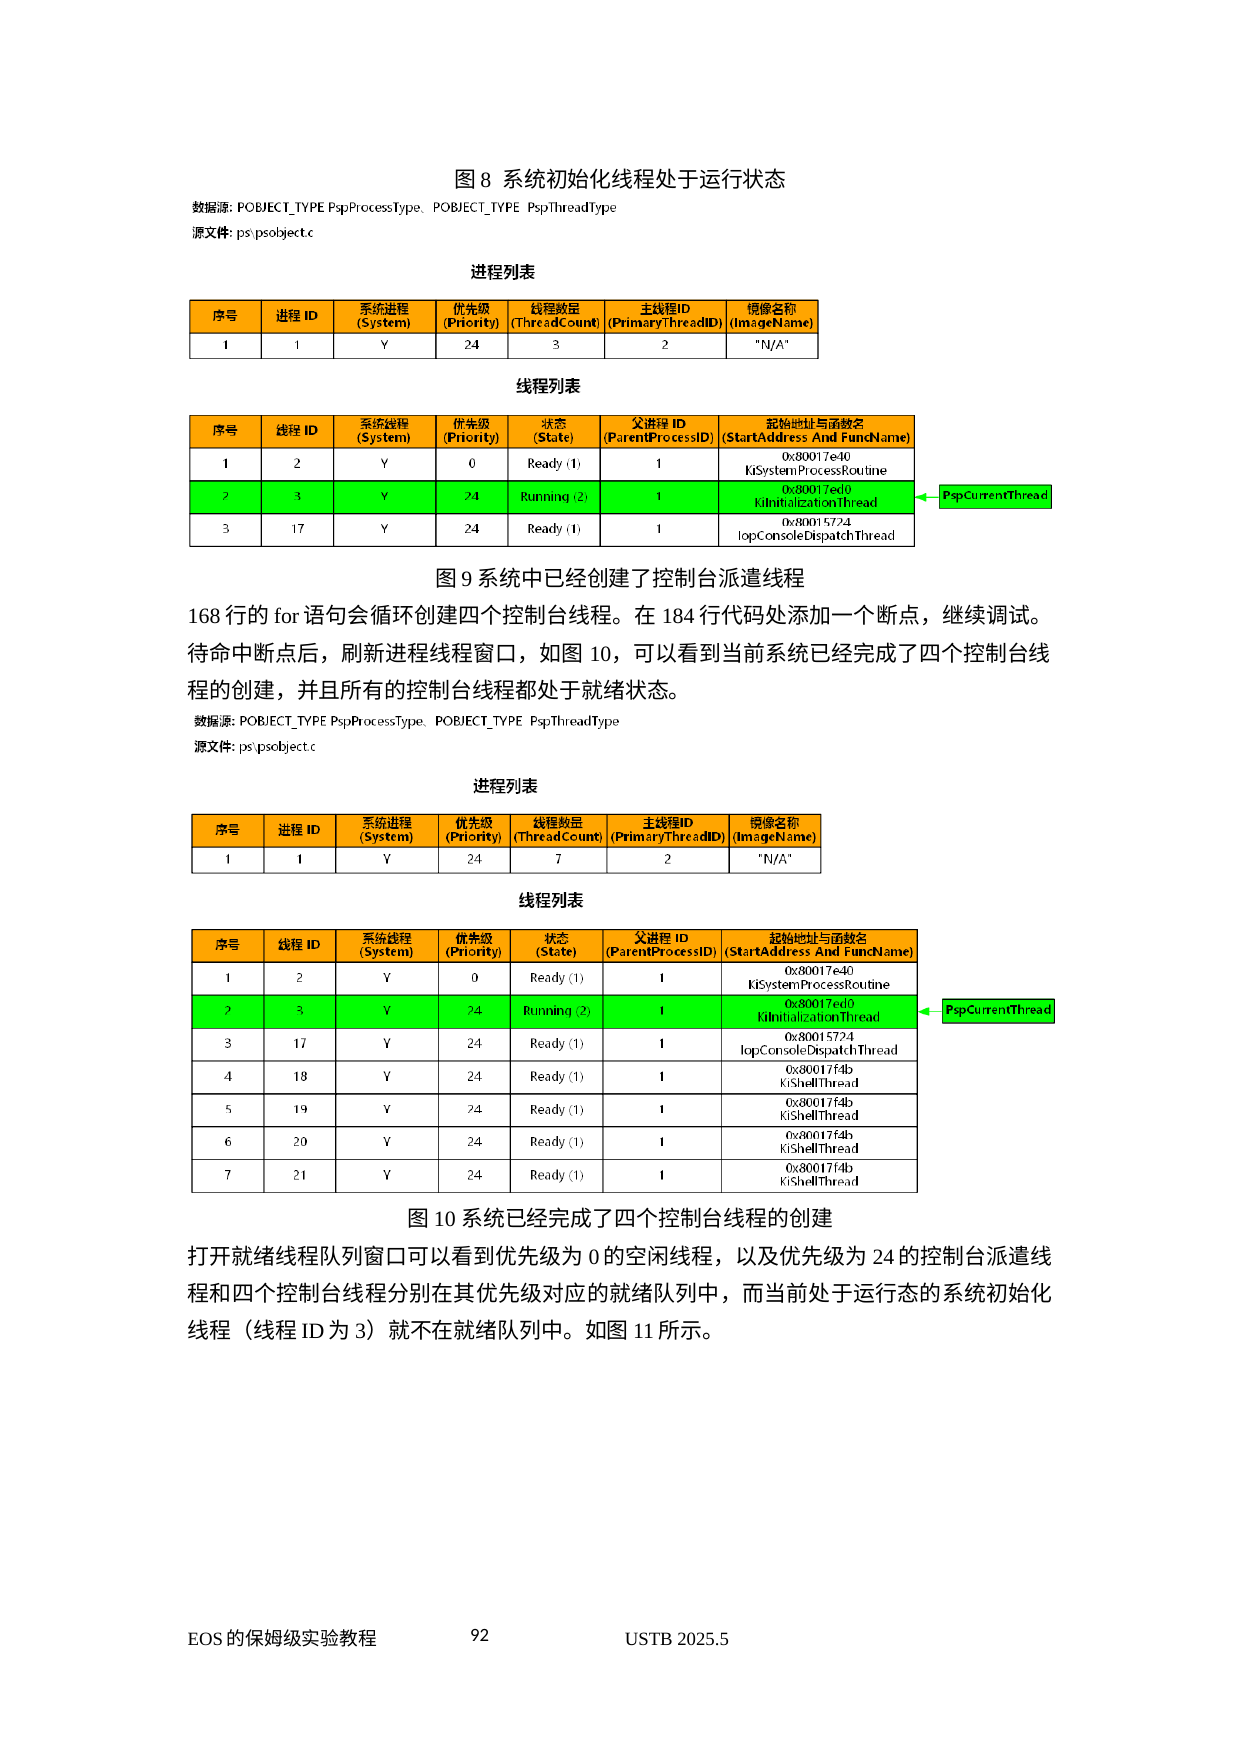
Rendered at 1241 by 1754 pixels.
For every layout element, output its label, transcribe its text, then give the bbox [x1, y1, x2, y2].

text 打开就绪线程队列窗口可以看到优先级为0的空闲线程，以及优先级为24的控制台派遣线程和四个控制台线程分别在其优先级对应的就绪队列中，而当前处于运行态的系统初始化线程（线程ID为3）就不在就绪队列中。如图11所示。 [187, 1238, 1053, 1345]
picture [187, 709, 1057, 1196]
text 图9 系统中已经创建了控制台派遣线程 [187, 561, 1053, 593]
text 图10 系统已经完成了四个控制台线程的创建 [187, 1201, 1053, 1233]
text 168行的for语句会循环创建四个控制台线程。在184行代码处添加一个断点，继续调试。待命中断点后，刷新进程线程窗口，如图10，可以看到当前系统已经完成了四个控制台线程的创建，并且所有的控制台线程都处于就绪状态。 [187, 598, 1053, 705]
picture [187, 199, 1057, 552]
text 图8 系统初始化线程处于运行状态 [187, 162, 1053, 194]
